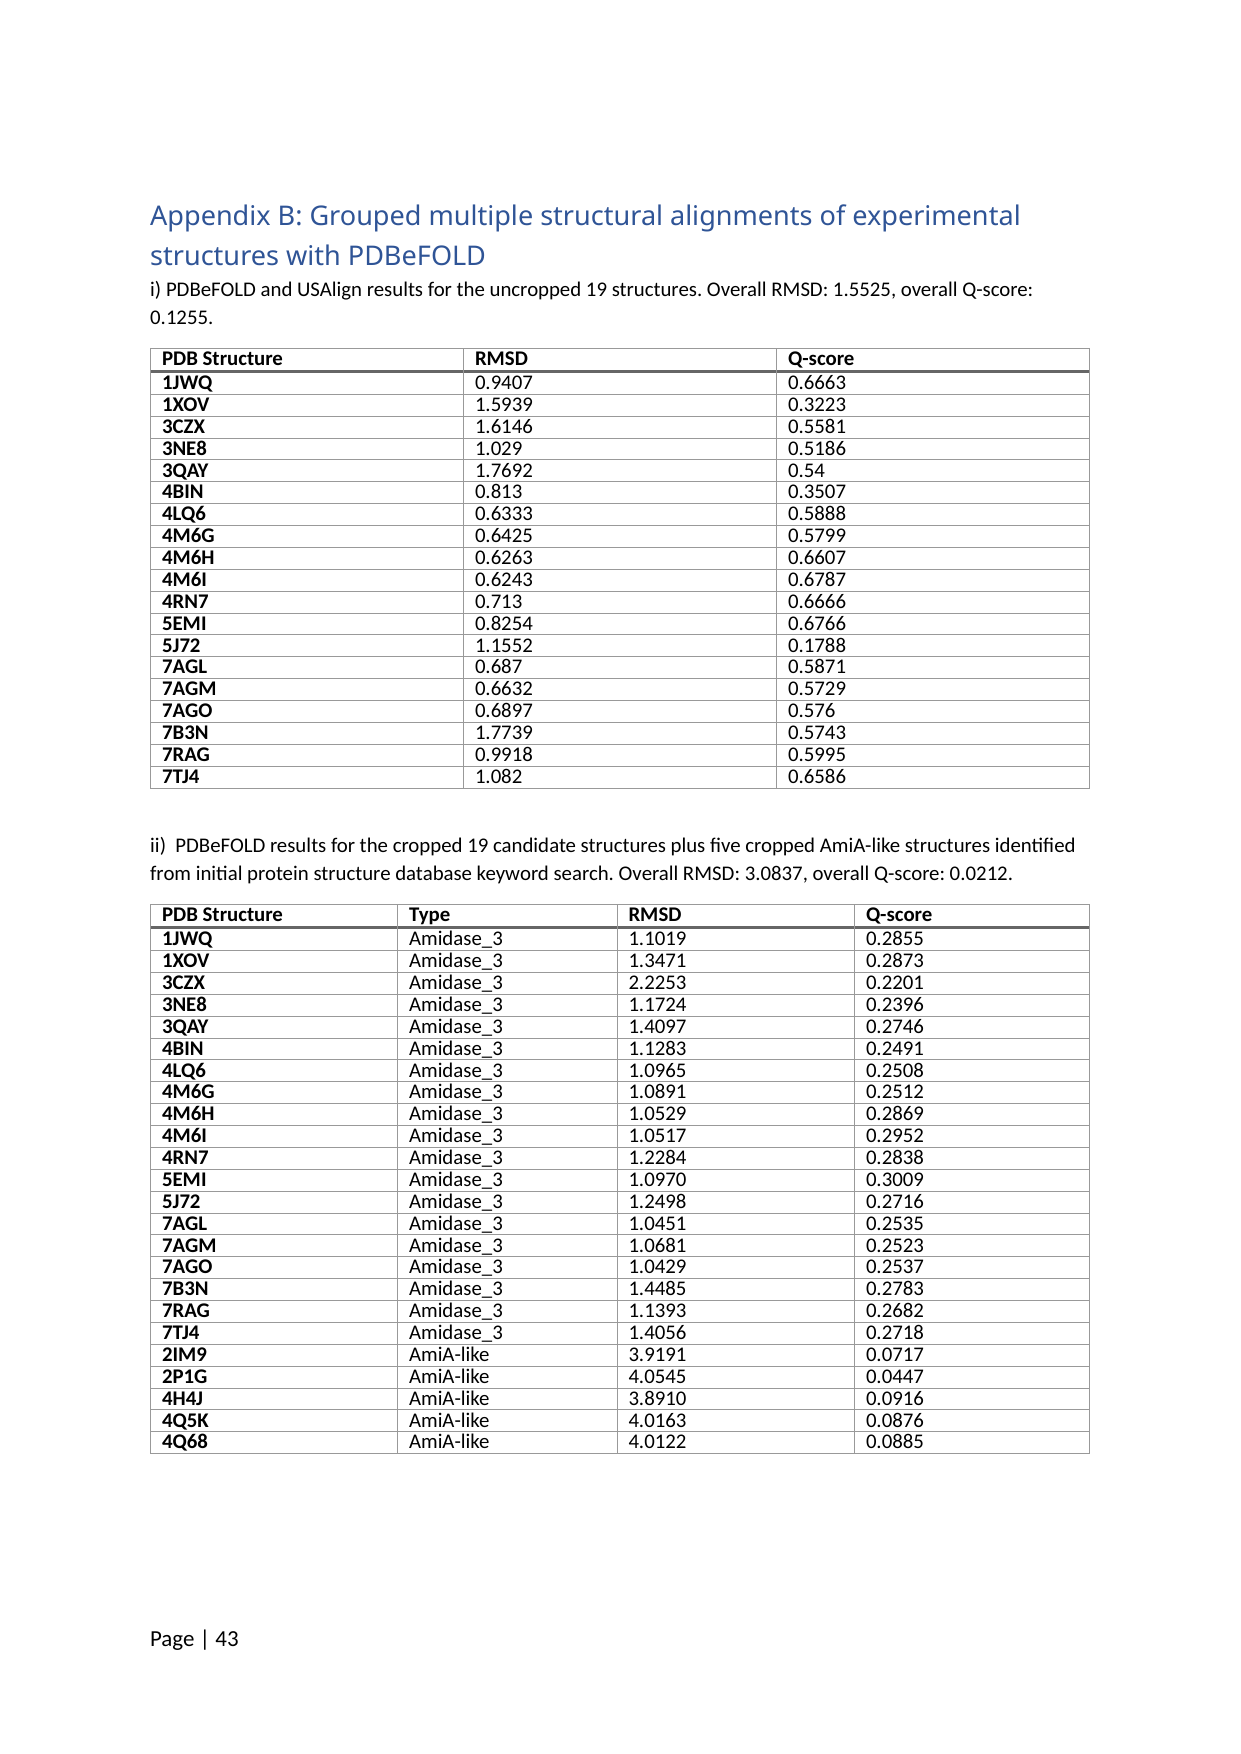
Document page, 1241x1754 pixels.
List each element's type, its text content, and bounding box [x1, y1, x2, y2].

table_cell 4M6H [151, 548, 463, 569]
table_cell 1.4056 [618, 1323, 854, 1344]
table_cell 1.0891 [618, 1082, 854, 1103]
table_cell Amidase_3 [398, 1279, 617, 1300]
table_cell 4BIN [151, 1039, 397, 1059]
table_cell 7TJ4 [151, 767, 463, 787]
table_cell 4Q5K [151, 1410, 397, 1431]
table_cell 0.2523 [855, 1235, 1089, 1256]
table_cell 0.6897 [464, 701, 776, 722]
table_cell 5J72 [151, 1192, 397, 1212]
table_cell 4RN7 [151, 1148, 397, 1169]
subtitle Appendix B: Grouped multiple structural alignments of experimental structures with PDBeFOLD [150, 197, 1090, 273]
table_header PDB Structure [151, 905, 397, 926]
table_cell 0.6787 [777, 570, 1089, 591]
table_cell Amidase_3 [398, 973, 617, 994]
table_cell 1.6146 [464, 417, 776, 437]
table_cell 4LQ6 [151, 1060, 397, 1081]
table_cell 0.6666 [777, 592, 1089, 612]
table_cell 0.0876 [855, 1410, 1089, 1431]
table_cell 7RAG [151, 1301, 397, 1322]
table_header Type [398, 905, 617, 926]
table_cell 0.6607 [777, 548, 1089, 569]
table_cell Amidase_3 [398, 1214, 617, 1234]
table_cell 0.0885 [855, 1432, 1089, 1453]
table_cell 7AGO [151, 701, 463, 722]
table_cell 0.2952 [855, 1126, 1089, 1147]
table_cell 3CZX [151, 973, 397, 994]
text ii) PDBeFOLD results for the cropped 19 candidate structures plus five cropped AmiA-like structures identified from initial protein structure database keyword search. Overall RMSD: 3.0837, overall Q-score: 0.0212. [150, 833, 1090, 885]
table_cell 4M6G [151, 526, 463, 547]
table_cell Amidase_3 [398, 1039, 617, 1059]
table_cell 1.0970 [618, 1170, 854, 1191]
table_cell 0.2201 [855, 973, 1089, 994]
table_cell 1.0681 [618, 1235, 854, 1256]
table_cell 7B3N [151, 723, 463, 744]
table_cell Amidase_3 [398, 1170, 617, 1191]
table_cell 7AGO [151, 1257, 397, 1278]
table_cell 4M6H [151, 1104, 397, 1125]
table_cell 0.9918 [464, 745, 776, 766]
table_cell Amidase_3 [398, 1192, 617, 1212]
table_cell 7AGL [151, 657, 463, 678]
table_cell 0.5995 [777, 745, 1089, 766]
table_cell 0.2682 [855, 1301, 1089, 1322]
table_cell 0.6425 [464, 526, 776, 547]
table_cell Amidase_3 [398, 1301, 617, 1322]
table_cell 0.0916 [855, 1389, 1089, 1409]
table_cell 0.2873 [855, 951, 1089, 972]
table_cell 7AGM [151, 1235, 397, 1256]
table_cell 1.4485 [618, 1279, 854, 1300]
table_cell 1.7739 [464, 723, 776, 744]
table_cell 1.7692 [464, 460, 776, 481]
table_cell 0.687 [464, 657, 776, 678]
table_cell AmiA-like [398, 1410, 617, 1431]
table_cell 1.1283 [618, 1039, 854, 1059]
table_cell 4.0122 [618, 1432, 854, 1453]
table_cell 0.2716 [855, 1192, 1089, 1212]
table_cell 4.0163 [618, 1410, 854, 1431]
text i) PDBeFOLD and USAlign results for the uncropped 19 structures. Overall RMSD: 1.5525, overall Q-score: 0.1255. [150, 276, 1090, 329]
table_cell 0.2718 [855, 1323, 1089, 1344]
table_cell Amidase_3 [398, 1082, 617, 1103]
table_cell Amidase_3 [398, 951, 617, 972]
table_cell 1XOV [151, 395, 463, 416]
table_cell 0.3223 [777, 395, 1089, 416]
table_header RMSD [618, 905, 854, 926]
table_cell 4RN7 [151, 592, 463, 612]
table_cell 5EMI [151, 1170, 397, 1191]
table_cell 0.9407 [464, 373, 776, 394]
table_cell AmiA-like [398, 1389, 617, 1409]
table_cell 3.9191 [618, 1345, 854, 1366]
table_cell 1.1552 [464, 635, 776, 656]
table_cell 5J72 [151, 635, 463, 656]
table_cell 4LQ6 [151, 504, 463, 525]
table_cell 0.5743 [777, 723, 1089, 744]
table_cell 0.6663 [777, 373, 1089, 394]
table_cell AmiA-like [398, 1367, 617, 1387]
table_cell 0.576 [777, 701, 1089, 722]
table_cell 1.0965 [618, 1060, 854, 1081]
table_cell 2.2253 [618, 973, 854, 994]
table_header RMSD [464, 349, 776, 370]
table_cell 1.5939 [464, 395, 776, 416]
table_cell 1JWQ [151, 929, 397, 950]
table_cell 0.5581 [777, 417, 1089, 437]
table_cell 1JWQ [151, 373, 463, 394]
table_cell Amidase_3 [398, 1060, 617, 1081]
table_cell 4H4J [151, 1389, 397, 1409]
table_cell 0.713 [464, 592, 776, 612]
table_cell 7TJ4 [151, 1323, 397, 1344]
table_cell 0.2746 [855, 1017, 1089, 1037]
table_cell Amidase_3 [398, 1323, 617, 1344]
table_cell 1.0451 [618, 1214, 854, 1234]
table_cell 0.6263 [464, 548, 776, 569]
table_cell 0.2396 [855, 995, 1089, 1016]
table_cell Amidase_3 [398, 1257, 617, 1278]
table_cell 0.54 [777, 460, 1089, 481]
table_cell 1.4097 [618, 1017, 854, 1037]
table_cell 0.2535 [855, 1214, 1089, 1234]
table_cell 3QAY [151, 460, 463, 481]
table_cell 4BIN [151, 482, 463, 503]
table_cell 0.2855 [855, 929, 1089, 950]
table_cell 0.6586 [777, 767, 1089, 787]
table_cell 0.3507 [777, 482, 1089, 503]
table_cell 7AGM [151, 679, 463, 700]
table_cell 3CZX [151, 417, 463, 437]
table_cell AmiA-like [398, 1345, 617, 1366]
table_cell 0.2838 [855, 1148, 1089, 1169]
table_cell AmiA-like [398, 1432, 617, 1453]
table_cell 1.0529 [618, 1104, 854, 1125]
table_cell 0.2869 [855, 1104, 1089, 1125]
table_cell 4Q68 [151, 1432, 397, 1453]
table_cell 0.2512 [855, 1082, 1089, 1103]
table_cell 0.5729 [777, 679, 1089, 700]
table_cell Amidase_3 [398, 1104, 617, 1125]
table_cell 7AGL [151, 1214, 397, 1234]
table_cell 1.082 [464, 767, 776, 787]
table_cell 3NE8 [151, 439, 463, 459]
table_cell 1.2284 [618, 1148, 854, 1169]
table_cell 0.6632 [464, 679, 776, 700]
table_cell 0.1788 [777, 635, 1089, 656]
table_cell Amidase_3 [398, 1235, 617, 1256]
table_cell 1.0517 [618, 1126, 854, 1147]
table_cell 4M6I [151, 1126, 397, 1147]
table_cell 4.0545 [618, 1367, 854, 1387]
table_cell 0.0717 [855, 1345, 1089, 1366]
table_cell 1.2498 [618, 1192, 854, 1212]
table_cell 2IM9 [151, 1345, 397, 1366]
table_cell 3.8910 [618, 1389, 854, 1409]
table_cell 0.5888 [777, 504, 1089, 525]
table_cell 0.6766 [777, 614, 1089, 634]
table_cell Amidase_3 [398, 1126, 617, 1147]
table_cell 3QAY [151, 1017, 397, 1037]
table_cell 4M6G [151, 1082, 397, 1103]
table_cell 0.6243 [464, 570, 776, 591]
table_cell 0.2491 [855, 1039, 1089, 1059]
table_cell 0.8254 [464, 614, 776, 634]
table_cell 4M6I [151, 570, 463, 591]
table_cell 5EMI [151, 614, 463, 634]
table_cell Amidase_3 [398, 1017, 617, 1037]
table_cell 1XOV [151, 951, 397, 972]
table_cell 0.0447 [855, 1367, 1089, 1387]
table_cell 3NE8 [151, 995, 397, 1016]
table_cell 1.1724 [618, 995, 854, 1016]
table_header PDB Structure [151, 349, 463, 370]
table_cell 0.2783 [855, 1279, 1089, 1300]
table_cell 0.2508 [855, 1060, 1089, 1081]
table_cell 1.1393 [618, 1301, 854, 1322]
table_cell Amidase_3 [398, 995, 617, 1016]
table_cell 0.3009 [855, 1170, 1089, 1191]
table_cell 0.813 [464, 482, 776, 503]
table_cell 2P1G [151, 1367, 397, 1387]
table_cell 1.3471 [618, 951, 854, 972]
table_cell 0.5871 [777, 657, 1089, 678]
table_cell 7B3N [151, 1279, 397, 1300]
table_header Q-score [777, 349, 1089, 370]
table_cell Amidase_3 [398, 929, 617, 950]
table_cell 1.029 [464, 439, 776, 459]
table_cell 0.5186 [777, 439, 1089, 459]
table_header Q-score [855, 905, 1089, 926]
table_cell 0.5799 [777, 526, 1089, 547]
table_cell 0.6333 [464, 504, 776, 525]
table_cell 1.0429 [618, 1257, 854, 1278]
table_cell 0.2537 [855, 1257, 1089, 1278]
table_cell 7RAG [151, 745, 463, 766]
table_cell 1.1019 [618, 929, 854, 950]
table_cell Amidase_3 [398, 1148, 617, 1169]
